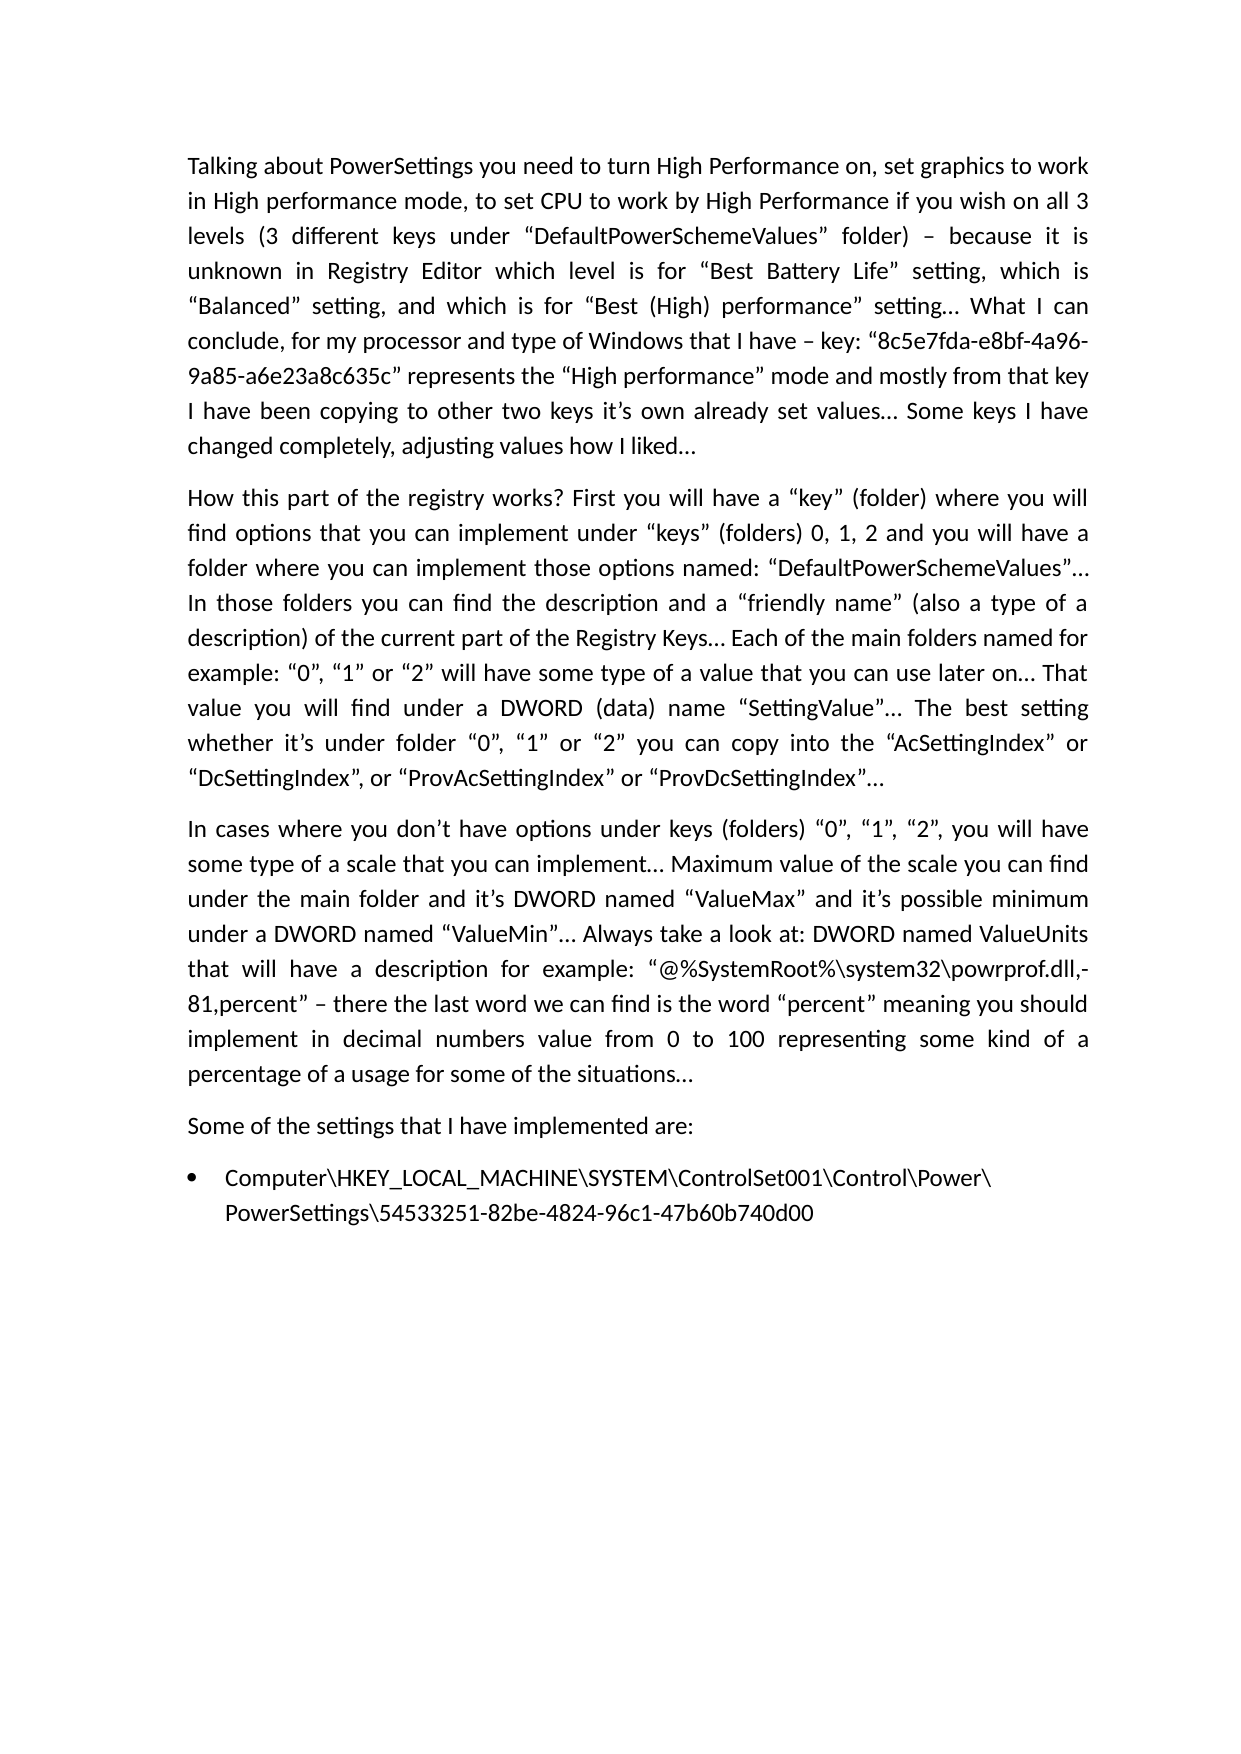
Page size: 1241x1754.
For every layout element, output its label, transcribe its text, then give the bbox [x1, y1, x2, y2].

text In cases where you don’t have options under keys (folders) “0”, “1”, “2”, you will have some type of a scale that you can implement… Maximum value of the scale you can find under the main folder and it’s DWORD named “ValueMax” and it’s possible minimum under a DWORD named “ValueMin”… Always take a look at: DWORD named ValueUnits that will have a description for example: “@%SystemRoot%\system32\powrprof.dll,-81,percent” – there the last word we can find is the word “percent” meaning you should implement in decimal numbers value from 0 to 100 representing some kind of a percentage of a usage for some of the situations… [187, 813, 1090, 1089]
list Computer\HKEY_LOCAL_MACHINE\SYSTEM\ControlSet001\Control\Power\PowerSettings\54533251-82be-4824-96c1-47b60b740d00 [187, 1162, 1090, 1227]
text Some of the settings that I have implemented are: [187, 1110, 1090, 1141]
text How this part of the registry works? First you will have a “key” (folder) where you will find options that you can implement under “keys” (folders) 0, 1, 2 and you will have a folder where you can implement those options named: “DefaultPowerSchemeValues”… In those folders you can find the description and a “friendly name” (also a type of a description) of the current part of the Registry Keys… Each of the main folders named for example: “0”, “1” or “2” will have some type of a value that you can use later on… That value you will find under a DWORD (data) name “SettingValue”… The best setting whether it’s under folder “0”, “1” or “2” you can copy into the “AcSettingIndex” or “DcSettingIndex”, or “ProvAcSettingIndex” or “ProvDcSettingIndex”… [187, 482, 1090, 792]
text Talking about PowerSettings you need to turn High Performance on, set graphics to work in High performance mode, to set CPU to work by High Performance if you wish on all 3 levels (3 different keys under “DefaultPowerSchemeValues” folder) – because it is unknown in Registry Editor which level is for “Best Battery Life” setting, which is “Balanced” setting, and which is for “Best (High) performance” setting… What I can conclude, for my processor and type of Windows that I have – key: “8c5e7fda-e8bf-4a96-9a85-a6e23a8c635c” represents the “High performance” mode and mostly from that key I have been copying to other two keys it’s own already set values… Some keys I have changed completely, adjusting values how I liked… [187, 150, 1090, 461]
